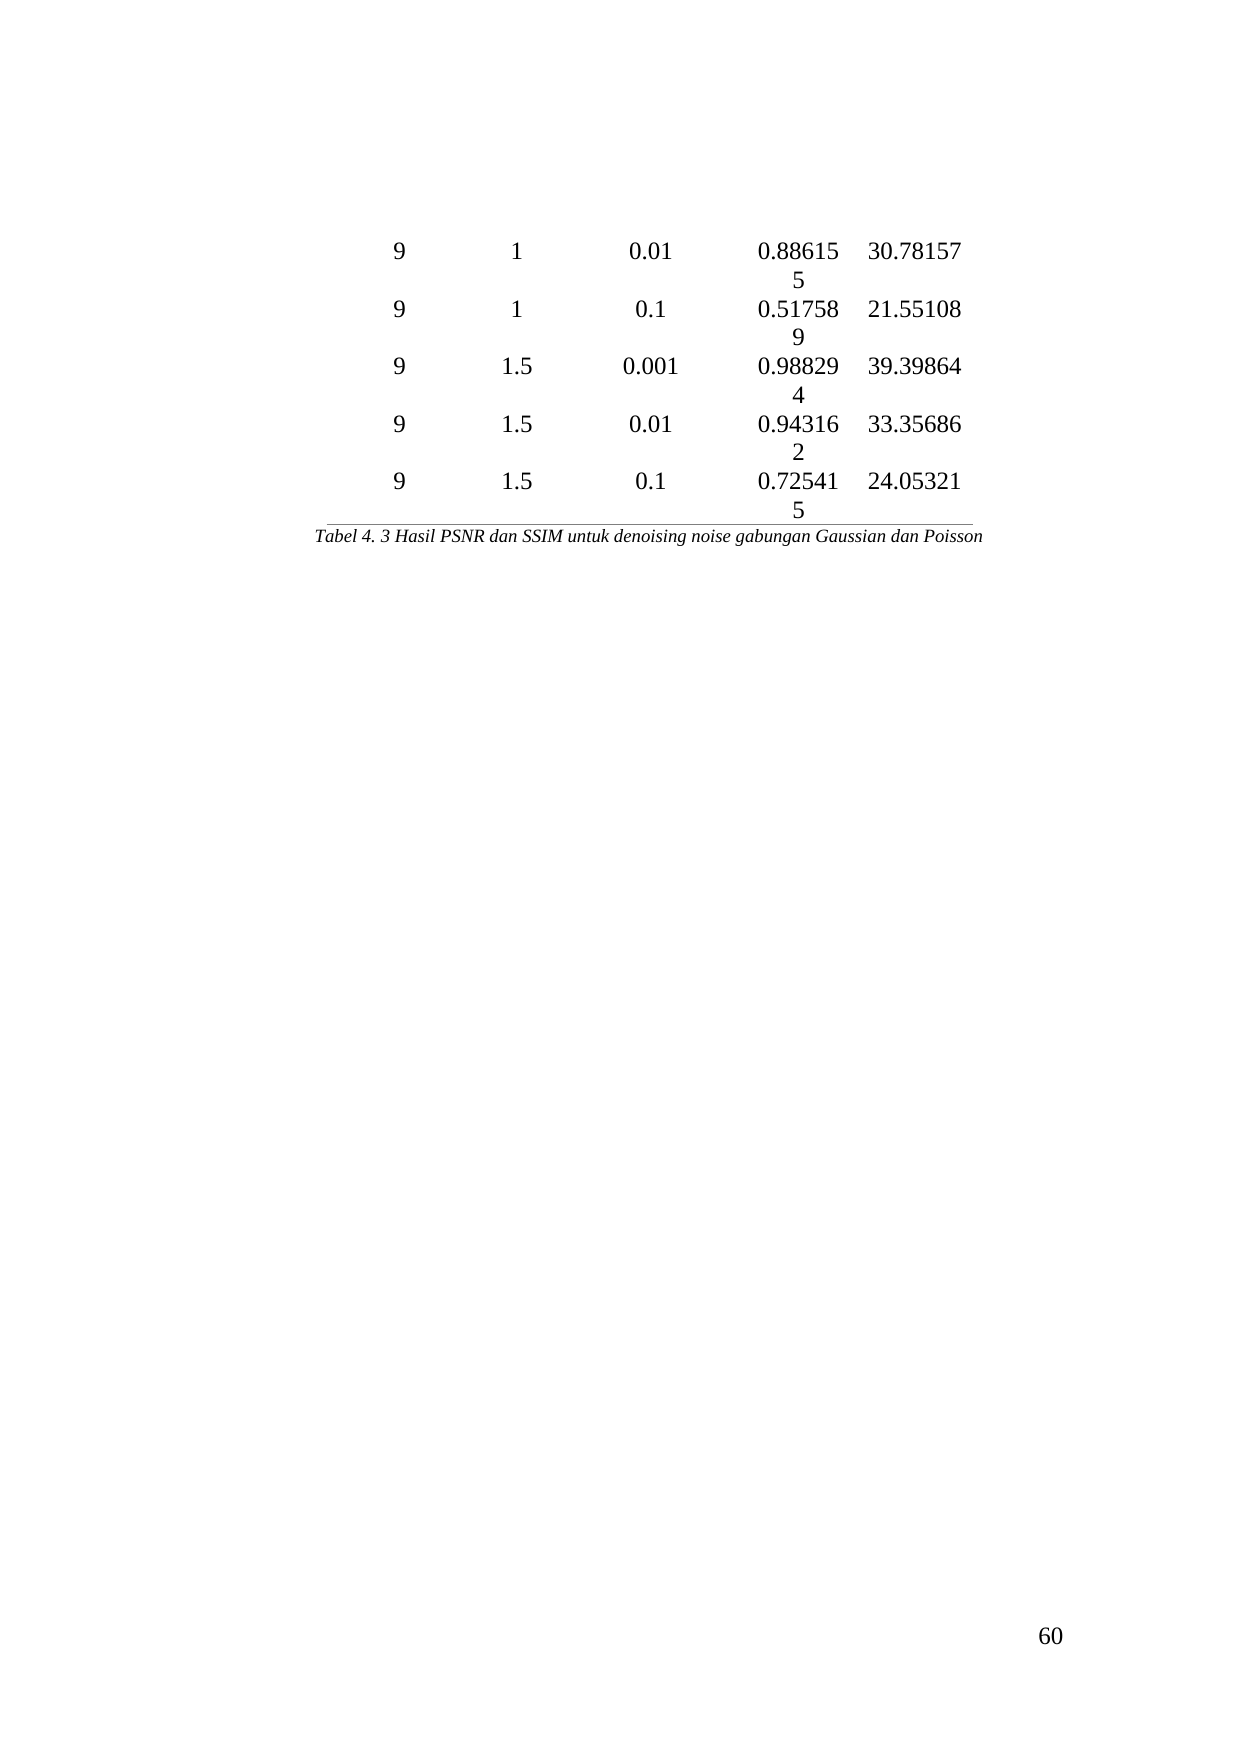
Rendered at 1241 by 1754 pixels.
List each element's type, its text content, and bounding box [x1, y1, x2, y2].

table_cell 1.5 [472, 466, 561, 524]
table_cell 9 [327, 351, 472, 409]
table_cell 33.35686 [856, 409, 973, 466]
text Tabel 4. 3 Hasil PSNR dan SSIM untuk denoising noise gabungan Gaussian dan Poisson [236, 525, 1063, 546]
table_cell 0.886155 [740, 236, 856, 294]
table_cell 1.5 [472, 409, 561, 466]
table_cell 30.78157 [856, 236, 973, 294]
table_cell 1 [472, 294, 561, 351]
table_cell 0.943162 [740, 409, 856, 466]
table_cell 1 [472, 236, 561, 294]
table_cell 0.001 [561, 351, 740, 409]
table_cell 21.55108 [856, 294, 973, 351]
table_cell 24.05321 [856, 466, 973, 524]
table_cell 0.988294 [740, 351, 856, 409]
table_cell 0.517589 [740, 294, 856, 351]
table_cell 39.39864 [856, 351, 973, 409]
table_cell 9 [327, 409, 472, 466]
table_cell 1.5 [472, 351, 561, 409]
table_cell 0.01 [561, 236, 740, 294]
table_cell 9 [327, 466, 472, 524]
table_cell 0.725415 [740, 466, 856, 524]
table_cell 9 [327, 294, 472, 351]
table_cell 9 [327, 236, 472, 294]
table_cell 0.01 [561, 409, 740, 466]
table_cell 0.1 [561, 294, 740, 351]
table_cell 0.1 [561, 466, 740, 524]
